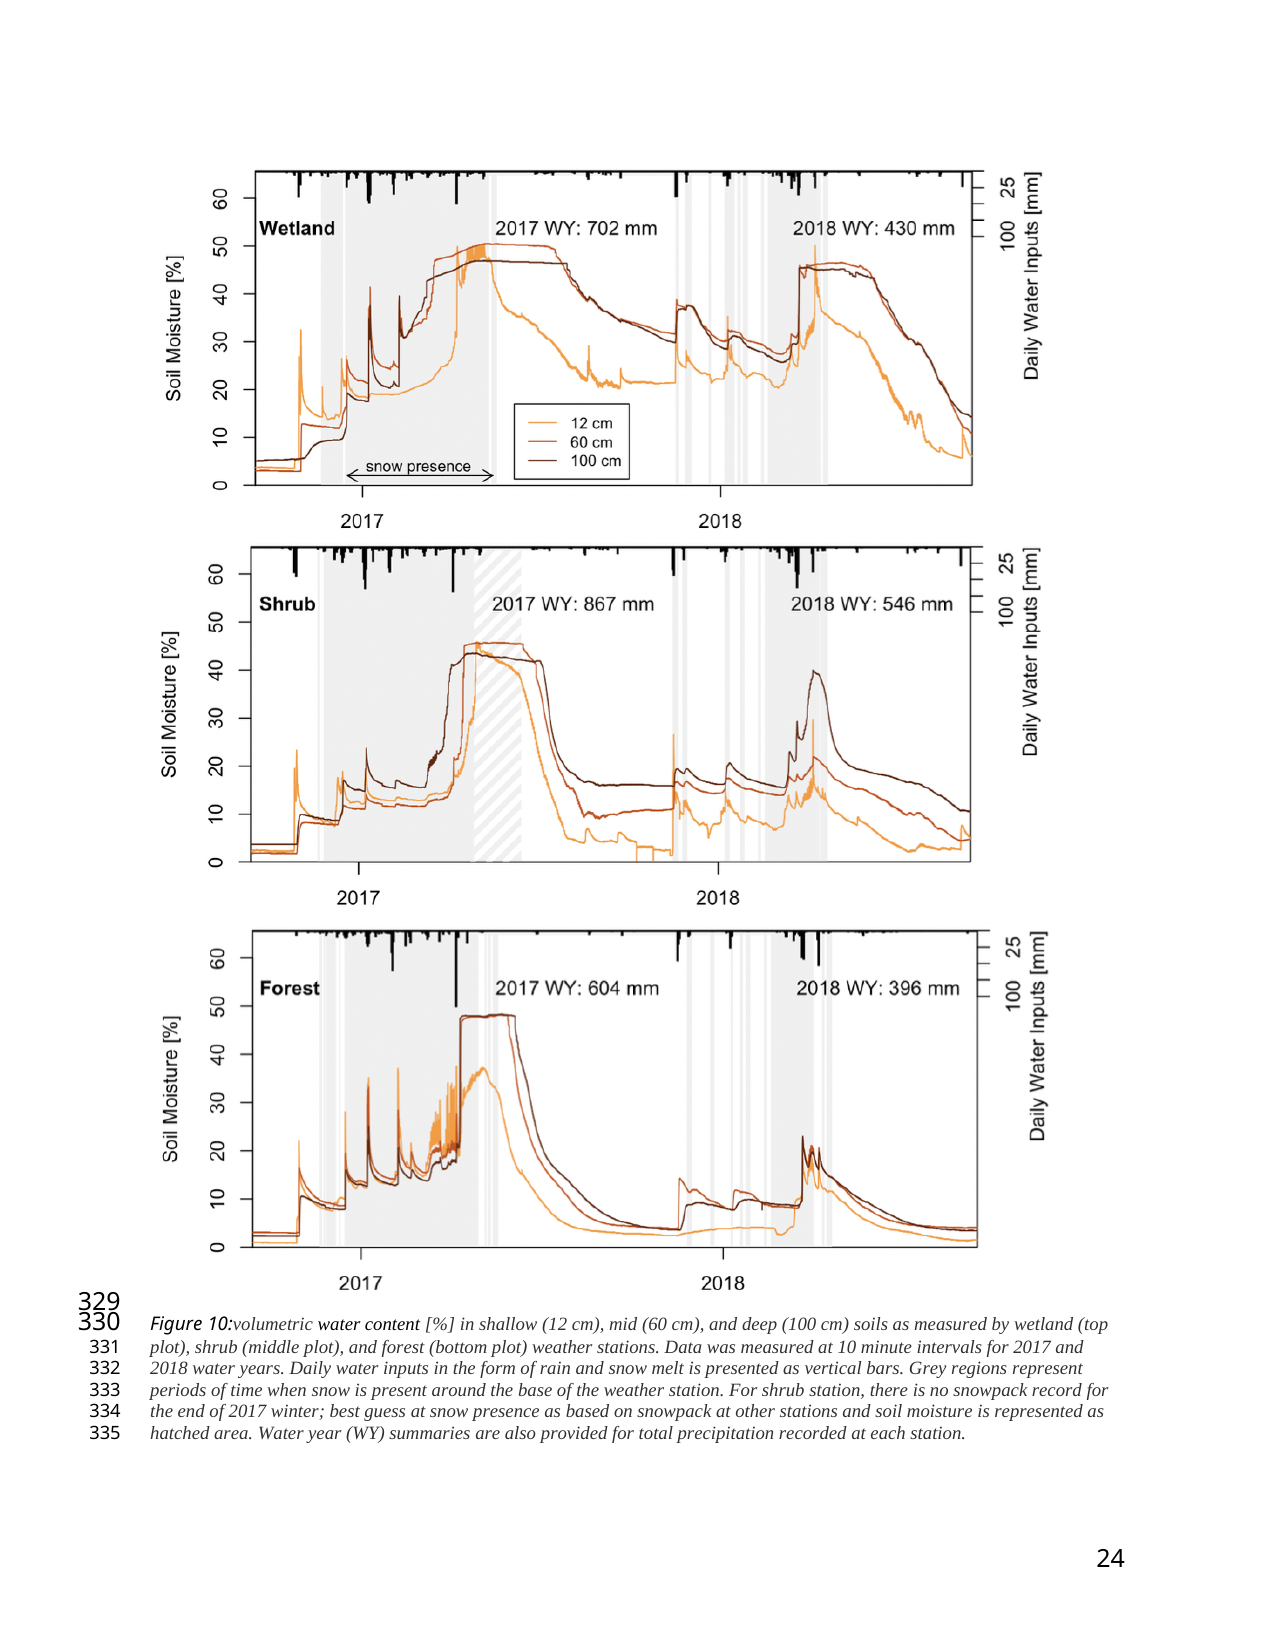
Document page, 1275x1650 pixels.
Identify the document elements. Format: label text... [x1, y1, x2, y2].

text Figure 10:volumetric water content [%] in shallow (12 cm), mid (60 cm), and deep (100 cm) soils as measured by wetland (top plot), shrub (middle plot), and forest (bottom plot) weather stations. Data was measured at 10 minute intervals for 2017 and 2018 water years. Daily water inputs in the form of rain and snow melt is presented as vertical bars. Grey regions represent periods of time when snow is present around the base of the weather station. For shrub station, there is no snowpack record for the end of 2017 winter; best guess at snow presence as based on snowpack at other stations and soil moisture is represented as hatched area. Water year (WY) summaries are also provided for total precipitation recorded at each station. [150, 1310, 1125, 1443]
picture [150, 150, 1058, 1310]
